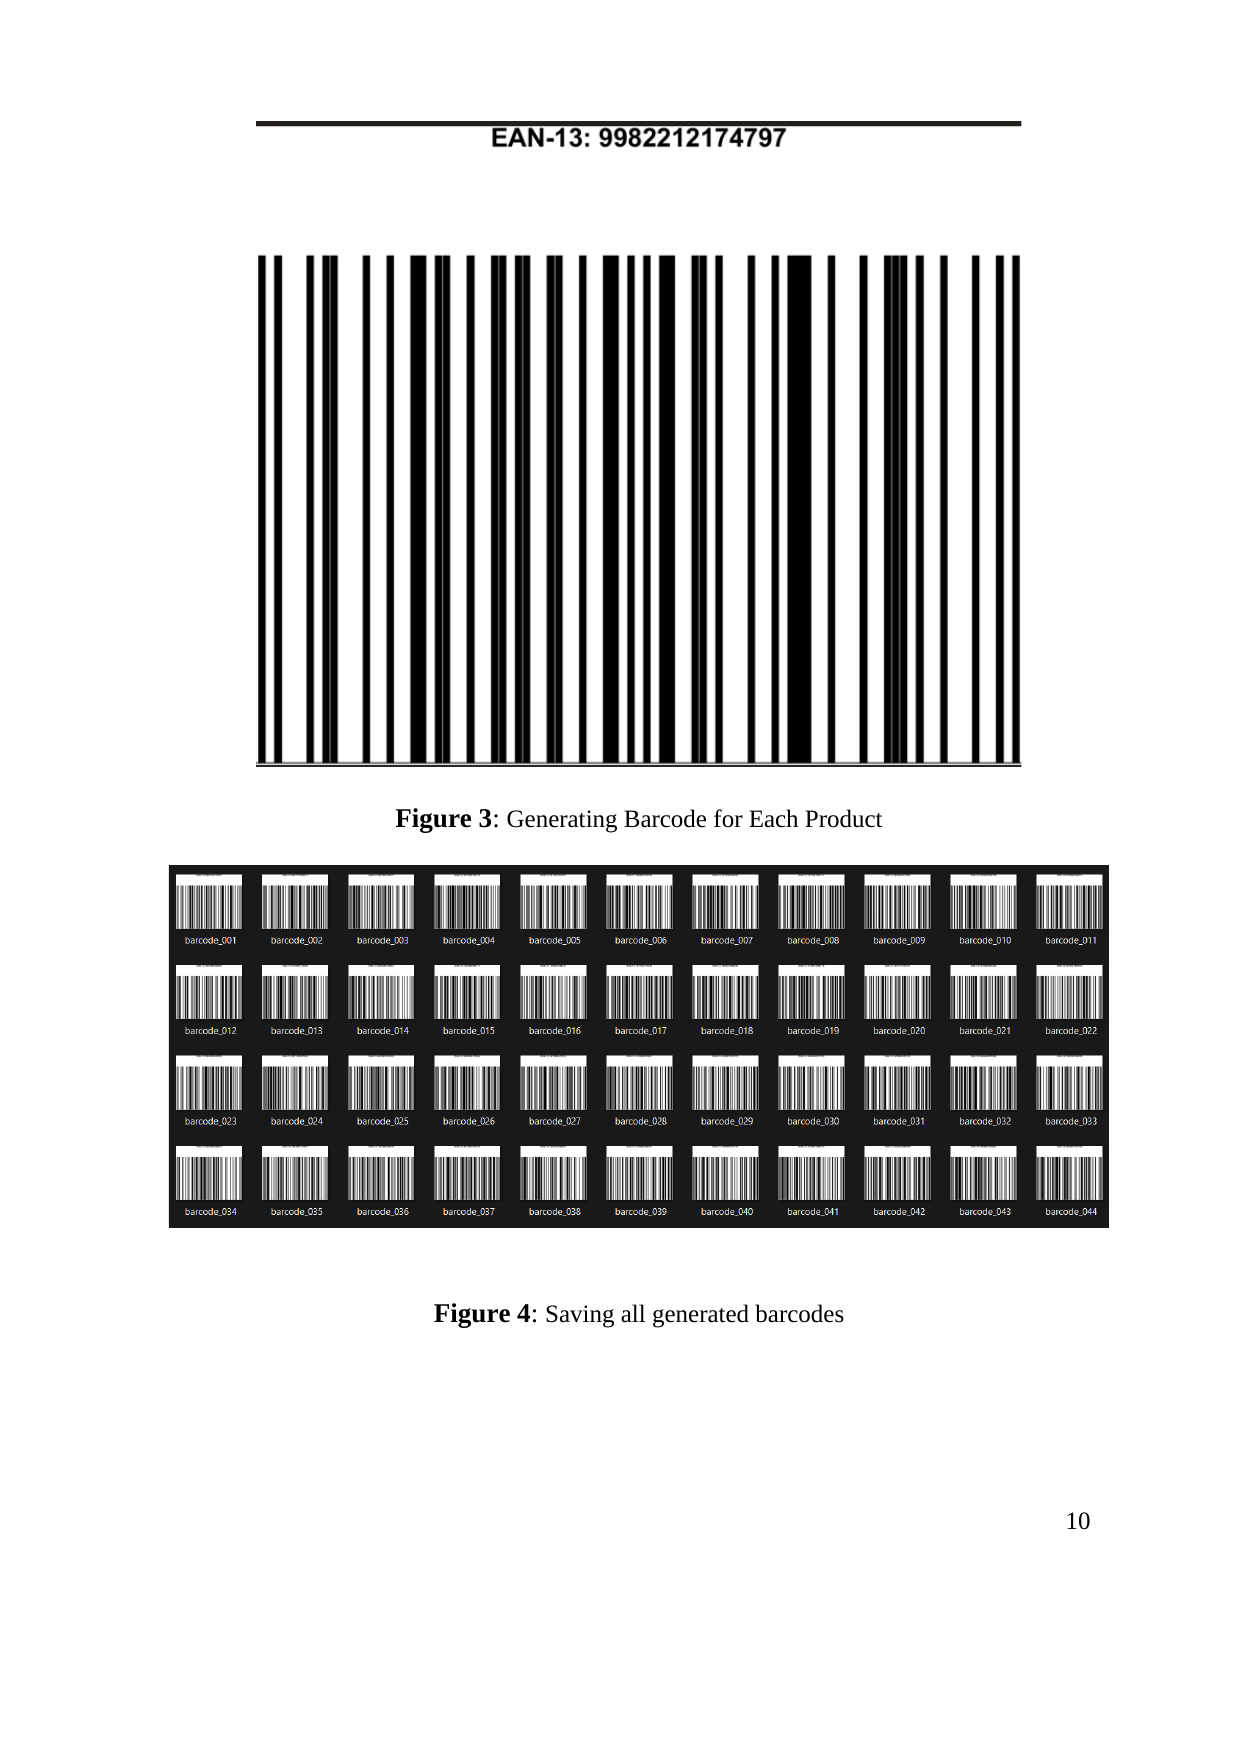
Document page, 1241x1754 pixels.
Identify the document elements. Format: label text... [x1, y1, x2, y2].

text Figure 3: Generating Barcode for Each Product [187, 802, 1090, 833]
picture [168, 865, 1109, 1228]
text Figure 4: Saving all generated barcodes [187, 1297, 1090, 1328]
picture [256, 121, 1022, 767]
